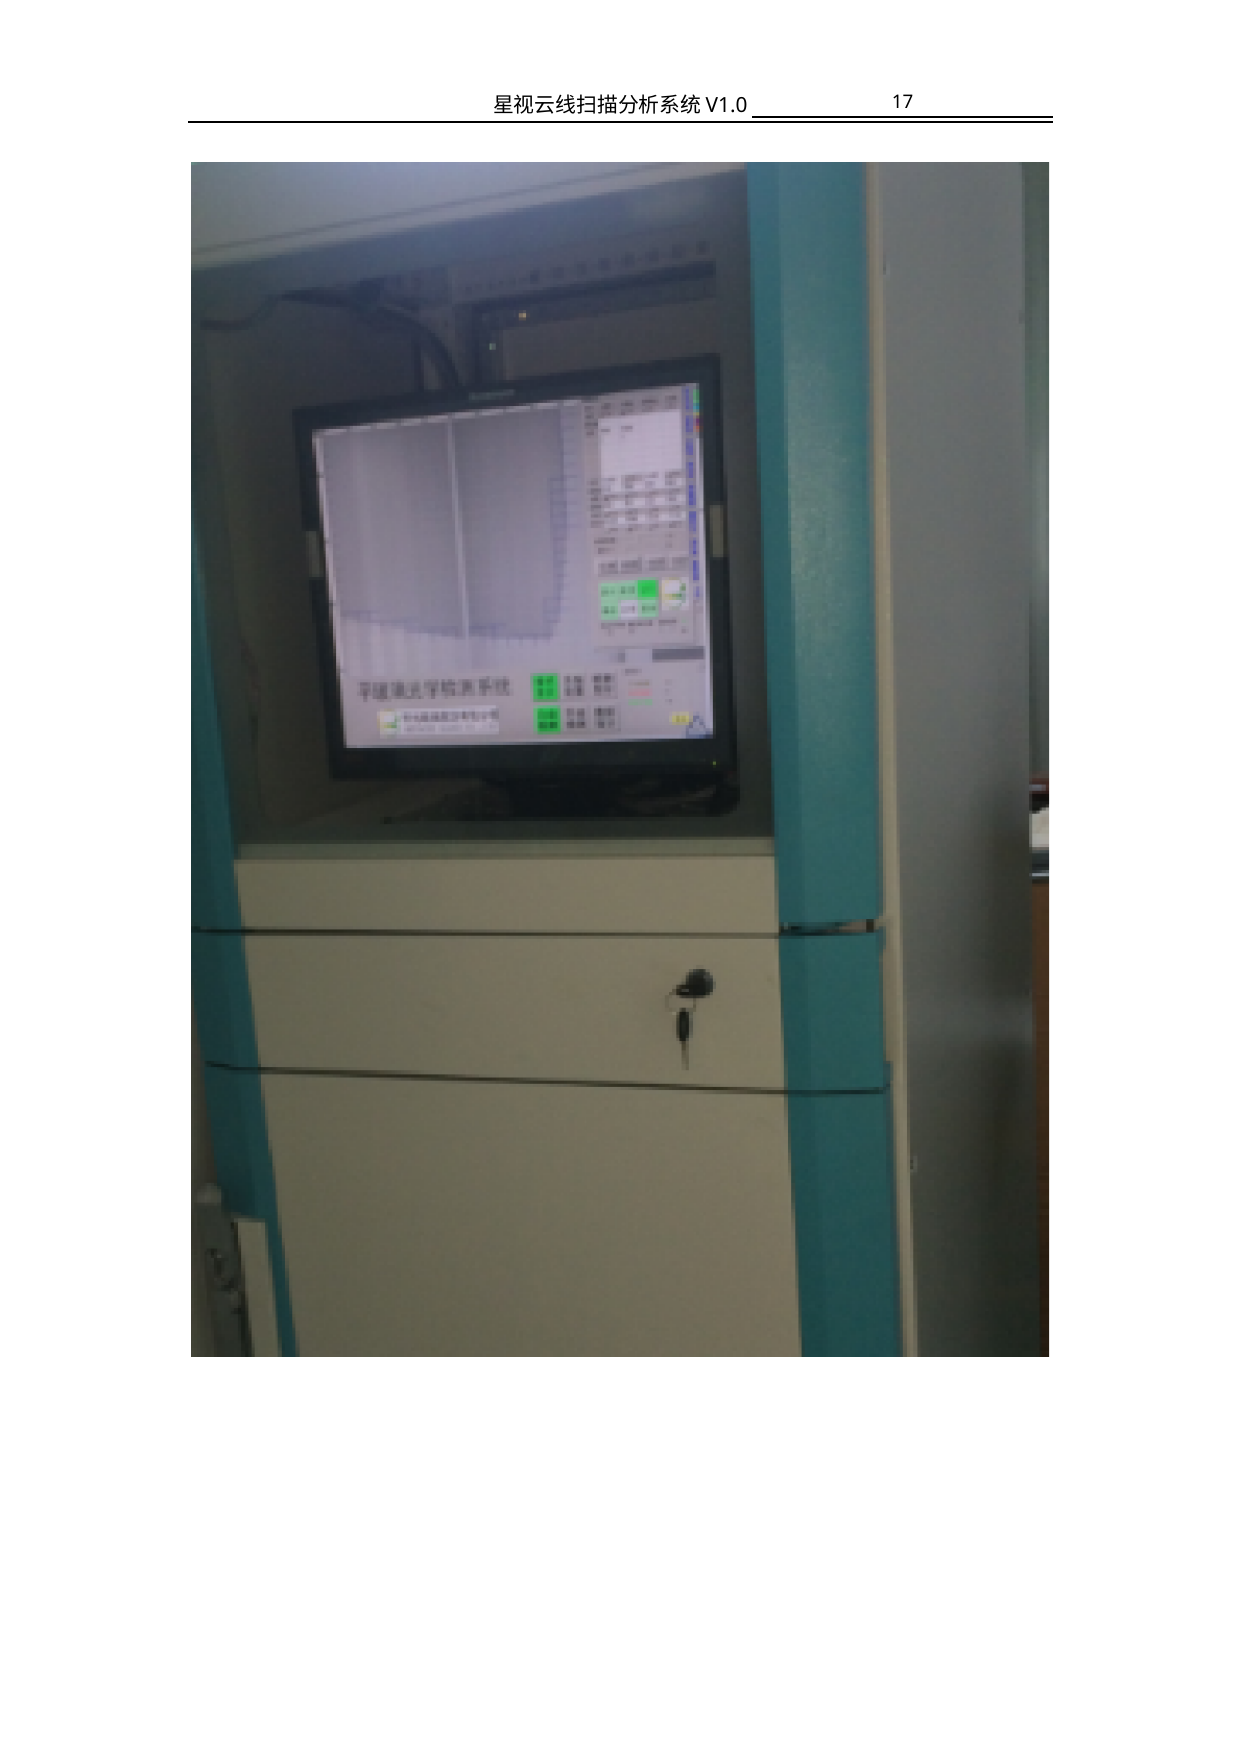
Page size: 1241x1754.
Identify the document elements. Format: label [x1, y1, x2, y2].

picture [191, 162, 1050, 1357]
